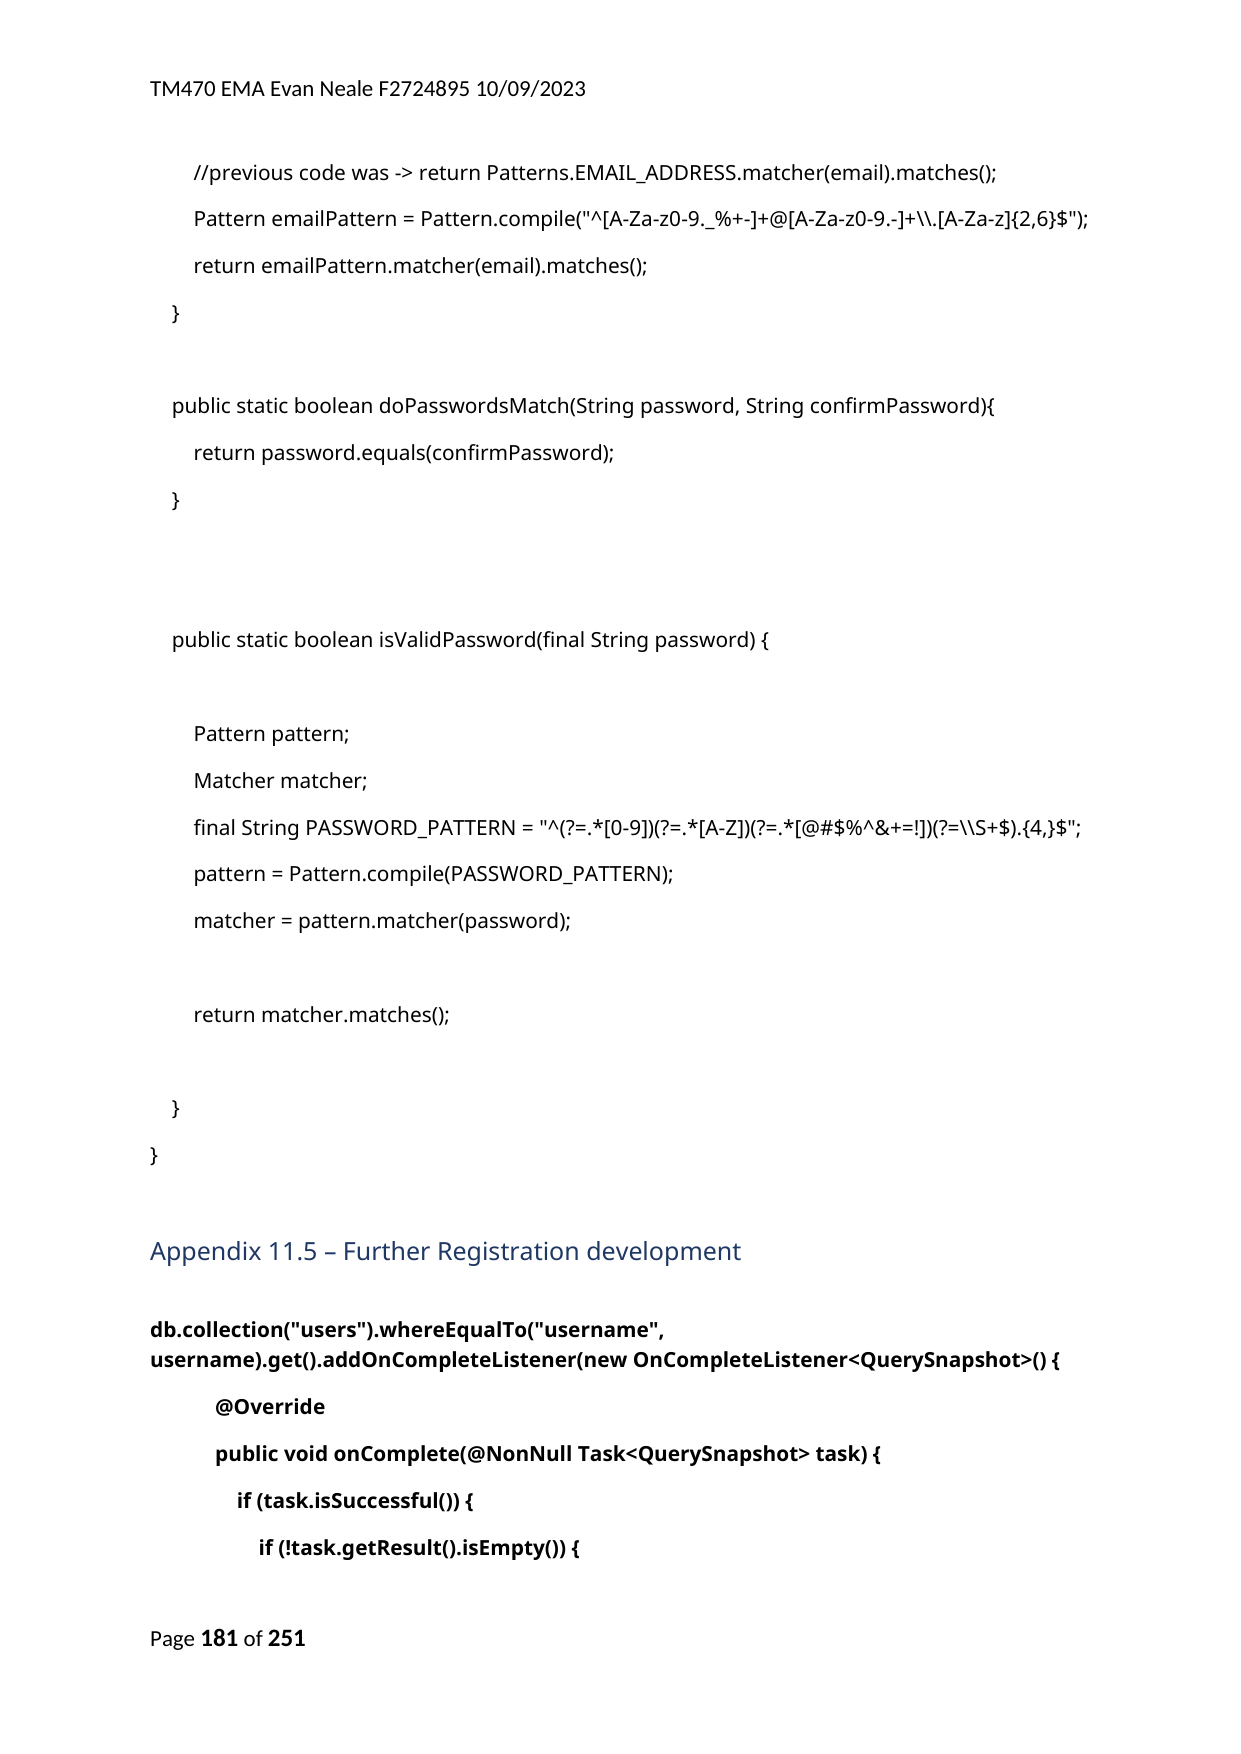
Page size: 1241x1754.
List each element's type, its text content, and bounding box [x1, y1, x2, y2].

text } [150, 485, 1090, 514]
text Pattern emailPattern = Pattern.compile("^[A-Za-z0-9._%+-]+@[A-Za-z0-9.-]+\\.[A-Za-z]{2,6}$"); [150, 204, 1090, 233]
text pattern = Pattern.compile(PASSWORD_PATTERN); [150, 859, 1090, 888]
text final String PASSWORD_PATTERN = "^(?=.*[0-9])(?=.*[A-Z])(?=.*[@#$%^&+=!])(?=\\S+$).{4,}$"; [150, 813, 1090, 841]
text public static boolean doPasswordsMatch(String password, String confirmPassword){ [150, 392, 1090, 420]
text //previous code was -> return Patterns.EMAIL_ADDRESS.matcher(email).matches(); [150, 158, 1090, 186]
text if (!task.getResult().isEmpty()) { [150, 1533, 1090, 1561]
text } [150, 1093, 1090, 1122]
text return emailPattern.matcher(email).matches(); [150, 251, 1090, 280]
text public void onComplete(@NonNull Task<QuerySnapshot> task) { [150, 1439, 1090, 1468]
text return matcher.matches(); [150, 1000, 1090, 1028]
text return password.equals(confirmPassword); [150, 438, 1090, 467]
text @Override [150, 1392, 1090, 1421]
text db.collection("users").whereEqualTo("username", username).get().addOnCompleteListener(new OnCompleteListener<QuerySnapshot>() { [150, 1316, 1090, 1374]
text if (task.isSuccessful()) { [150, 1486, 1090, 1514]
text } [150, 298, 1090, 327]
text } [150, 1140, 1090, 1168]
text Pattern pattern; [150, 719, 1090, 747]
text Matcher matcher; [150, 766, 1090, 794]
subtitle Appendix 11.5 – Further Registration development [150, 1233, 1090, 1267]
text public static boolean isValidPassword(final String password) { [150, 626, 1090, 654]
text matcher = pattern.matcher(password); [150, 906, 1090, 934]
